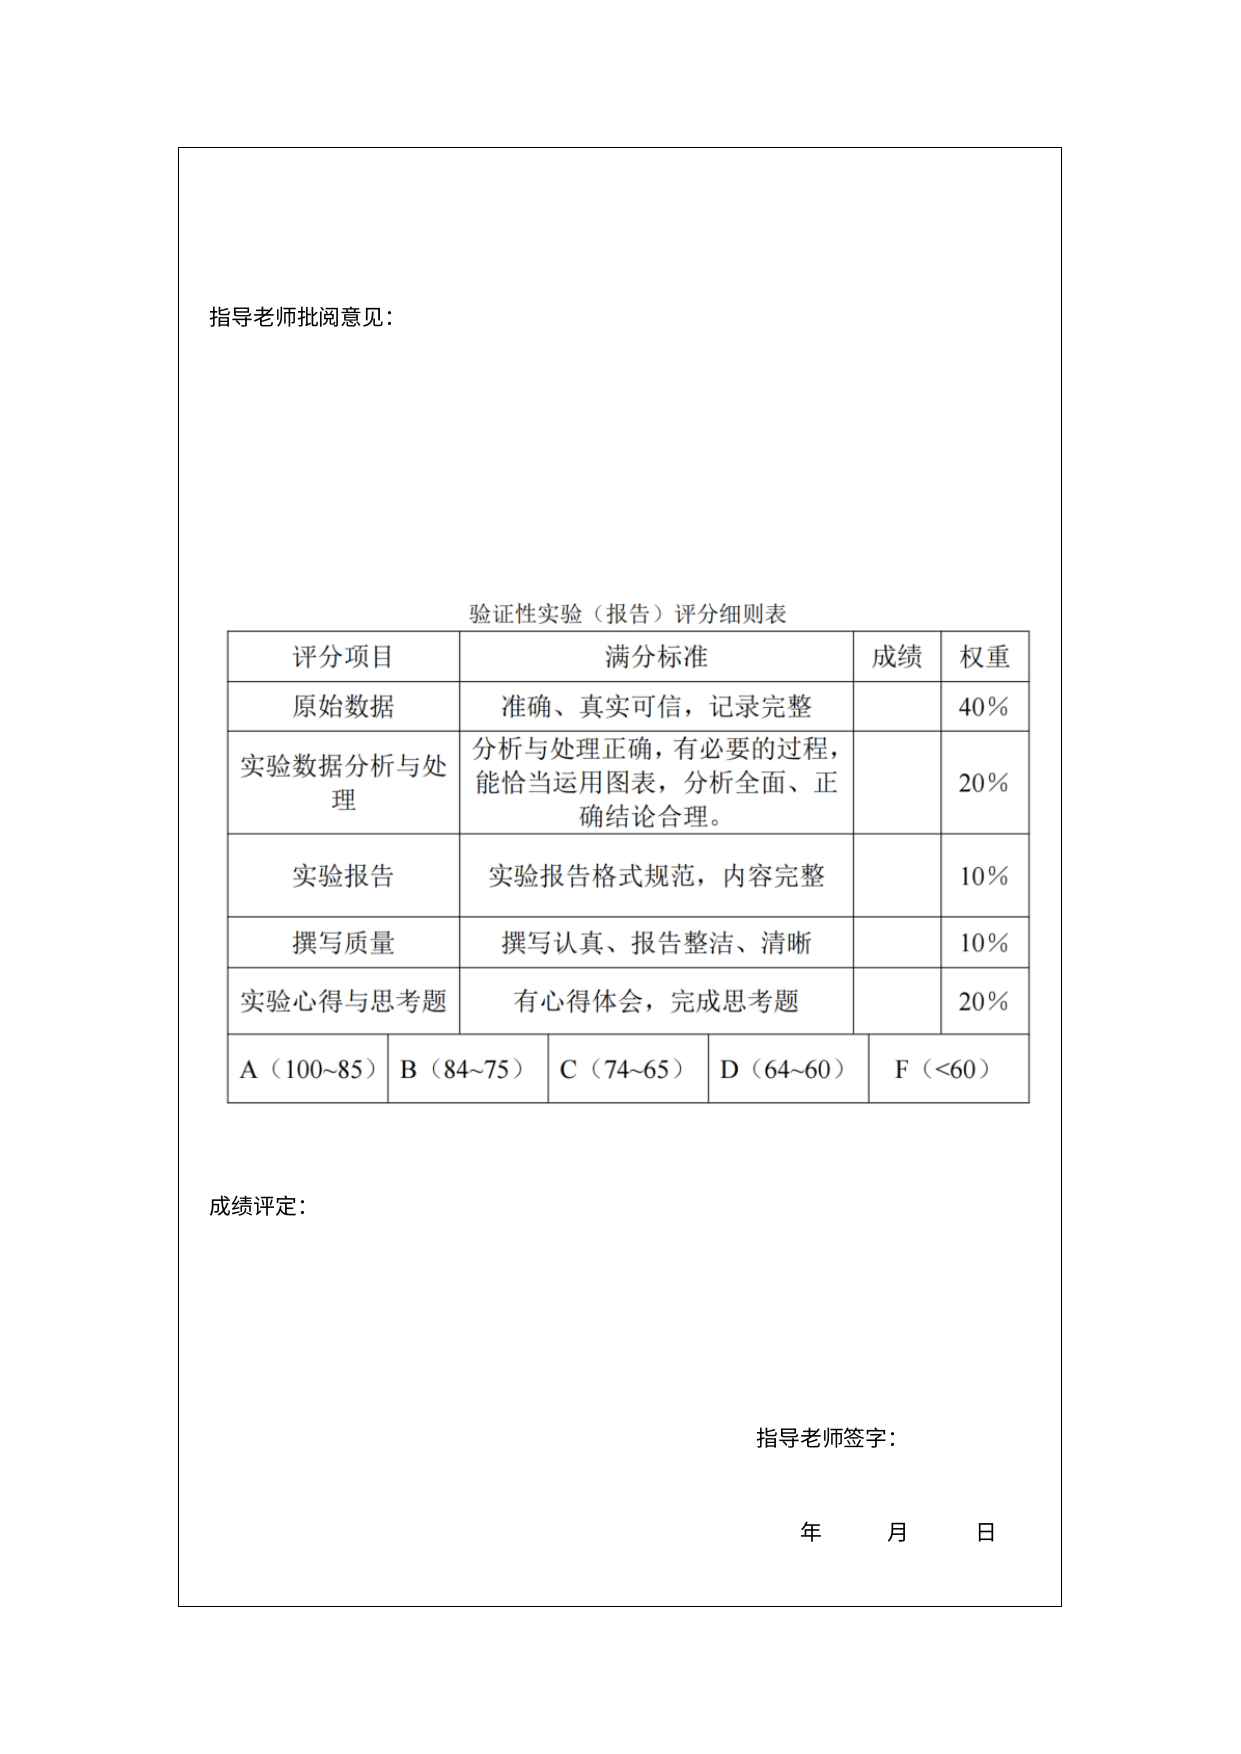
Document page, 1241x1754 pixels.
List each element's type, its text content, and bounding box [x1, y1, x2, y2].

text 年 月 日 [756, 1514, 1031, 1547]
text 指导老师签字： [712, 1420, 1031, 1453]
text 指导老师批阅意见： [209, 299, 1031, 332]
text 成绩评定： [209, 1189, 1031, 1221]
picture [209, 577, 1045, 1129]
